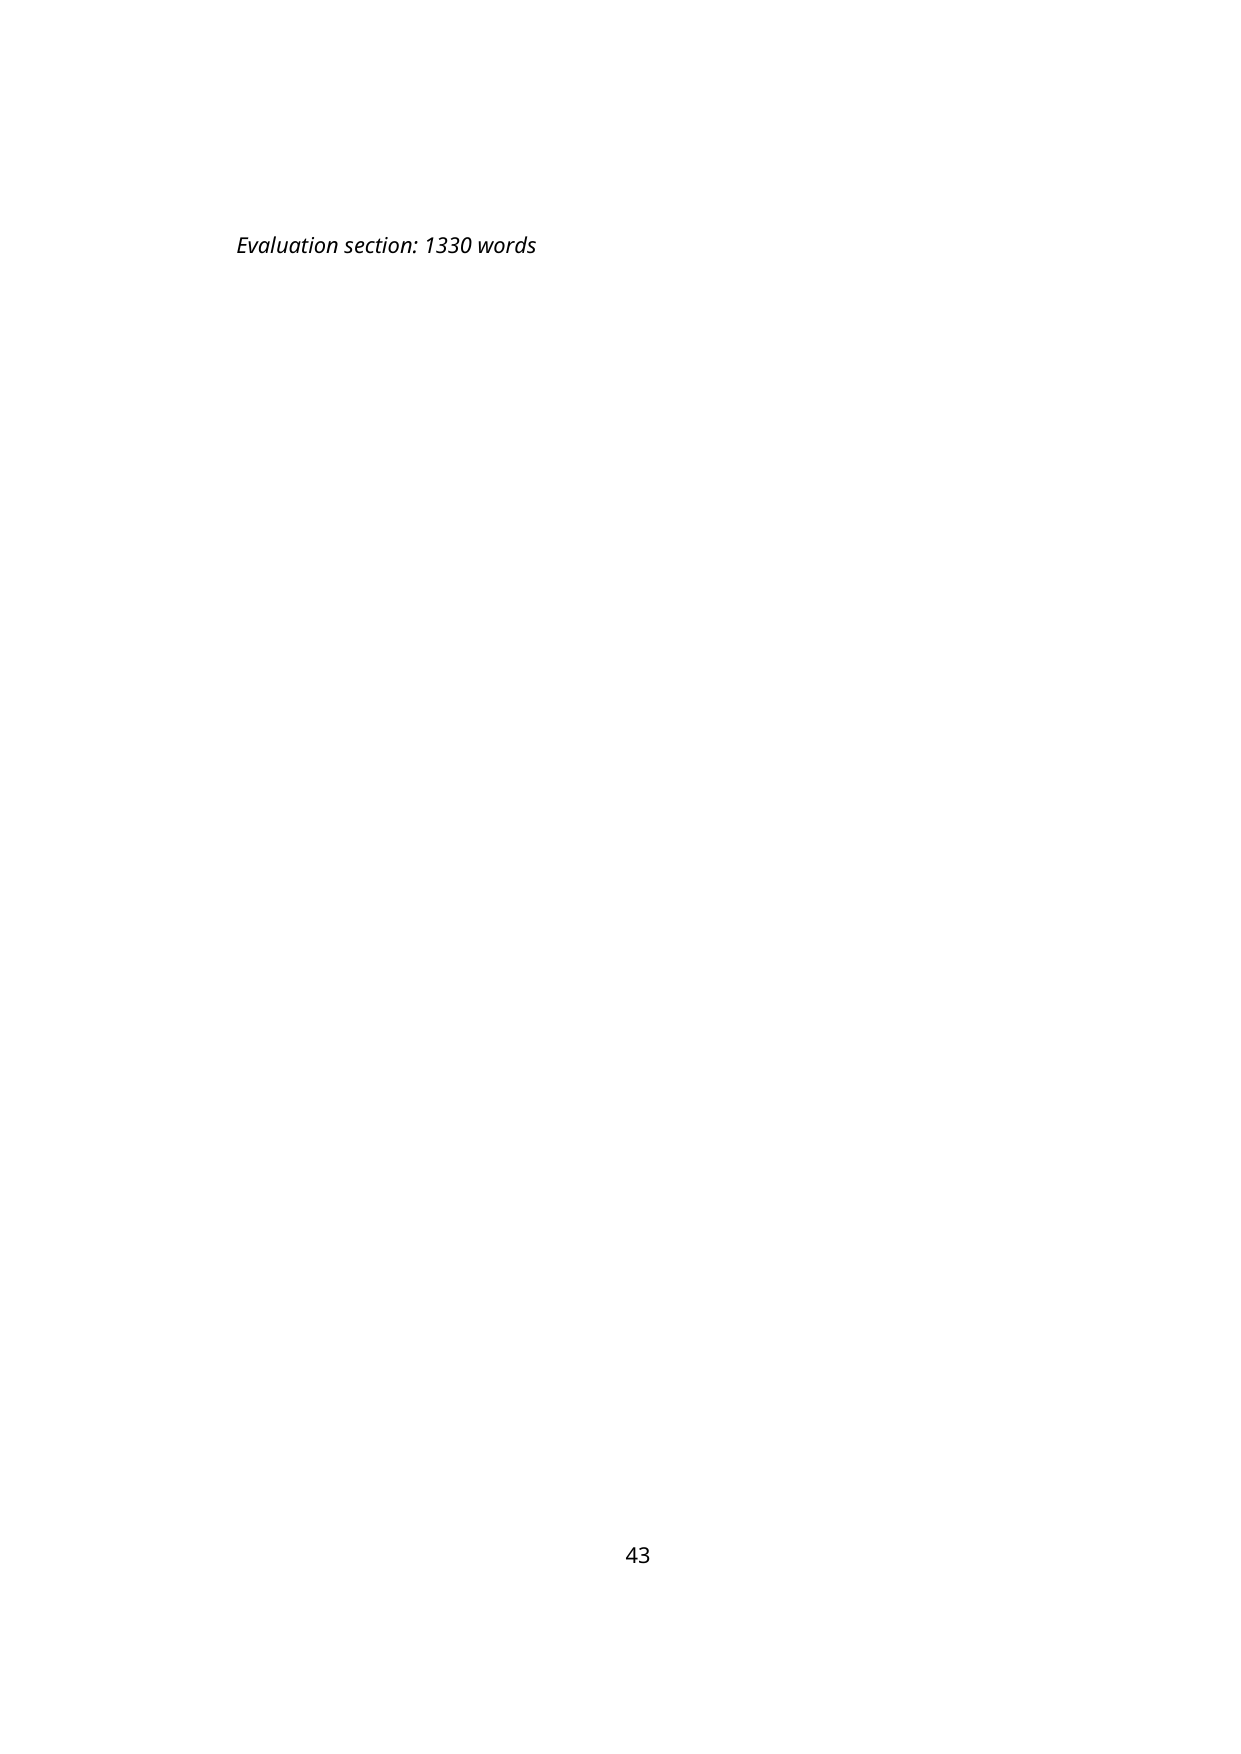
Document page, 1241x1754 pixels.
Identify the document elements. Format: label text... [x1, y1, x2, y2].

text Evaluation section: 1330 words [236, 230, 1004, 260]
